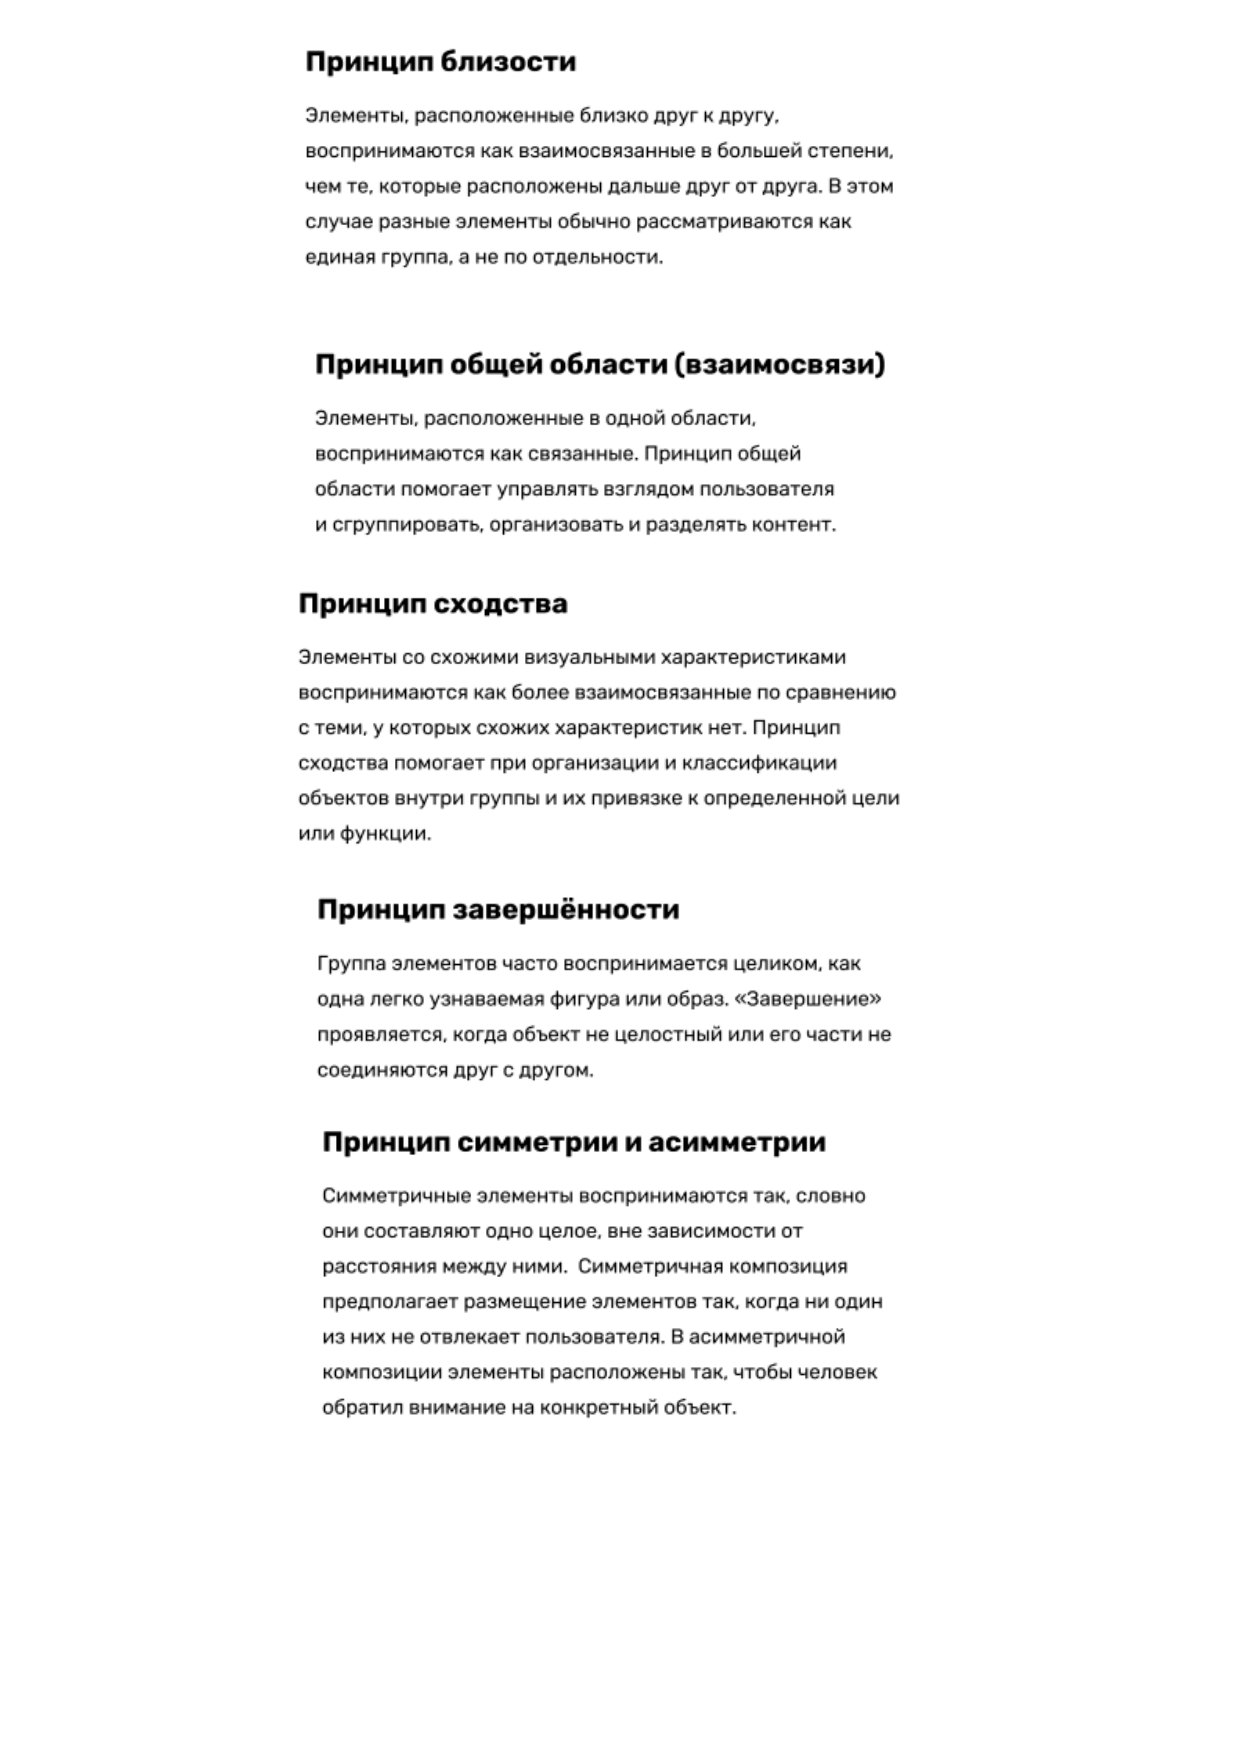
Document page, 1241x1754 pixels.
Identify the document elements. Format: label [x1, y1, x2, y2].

picture [286, 575, 925, 861]
picture [287, 323, 924, 557]
picture [282, 29, 928, 305]
picture [308, 880, 903, 1090]
picture [310, 1108, 901, 1435]
